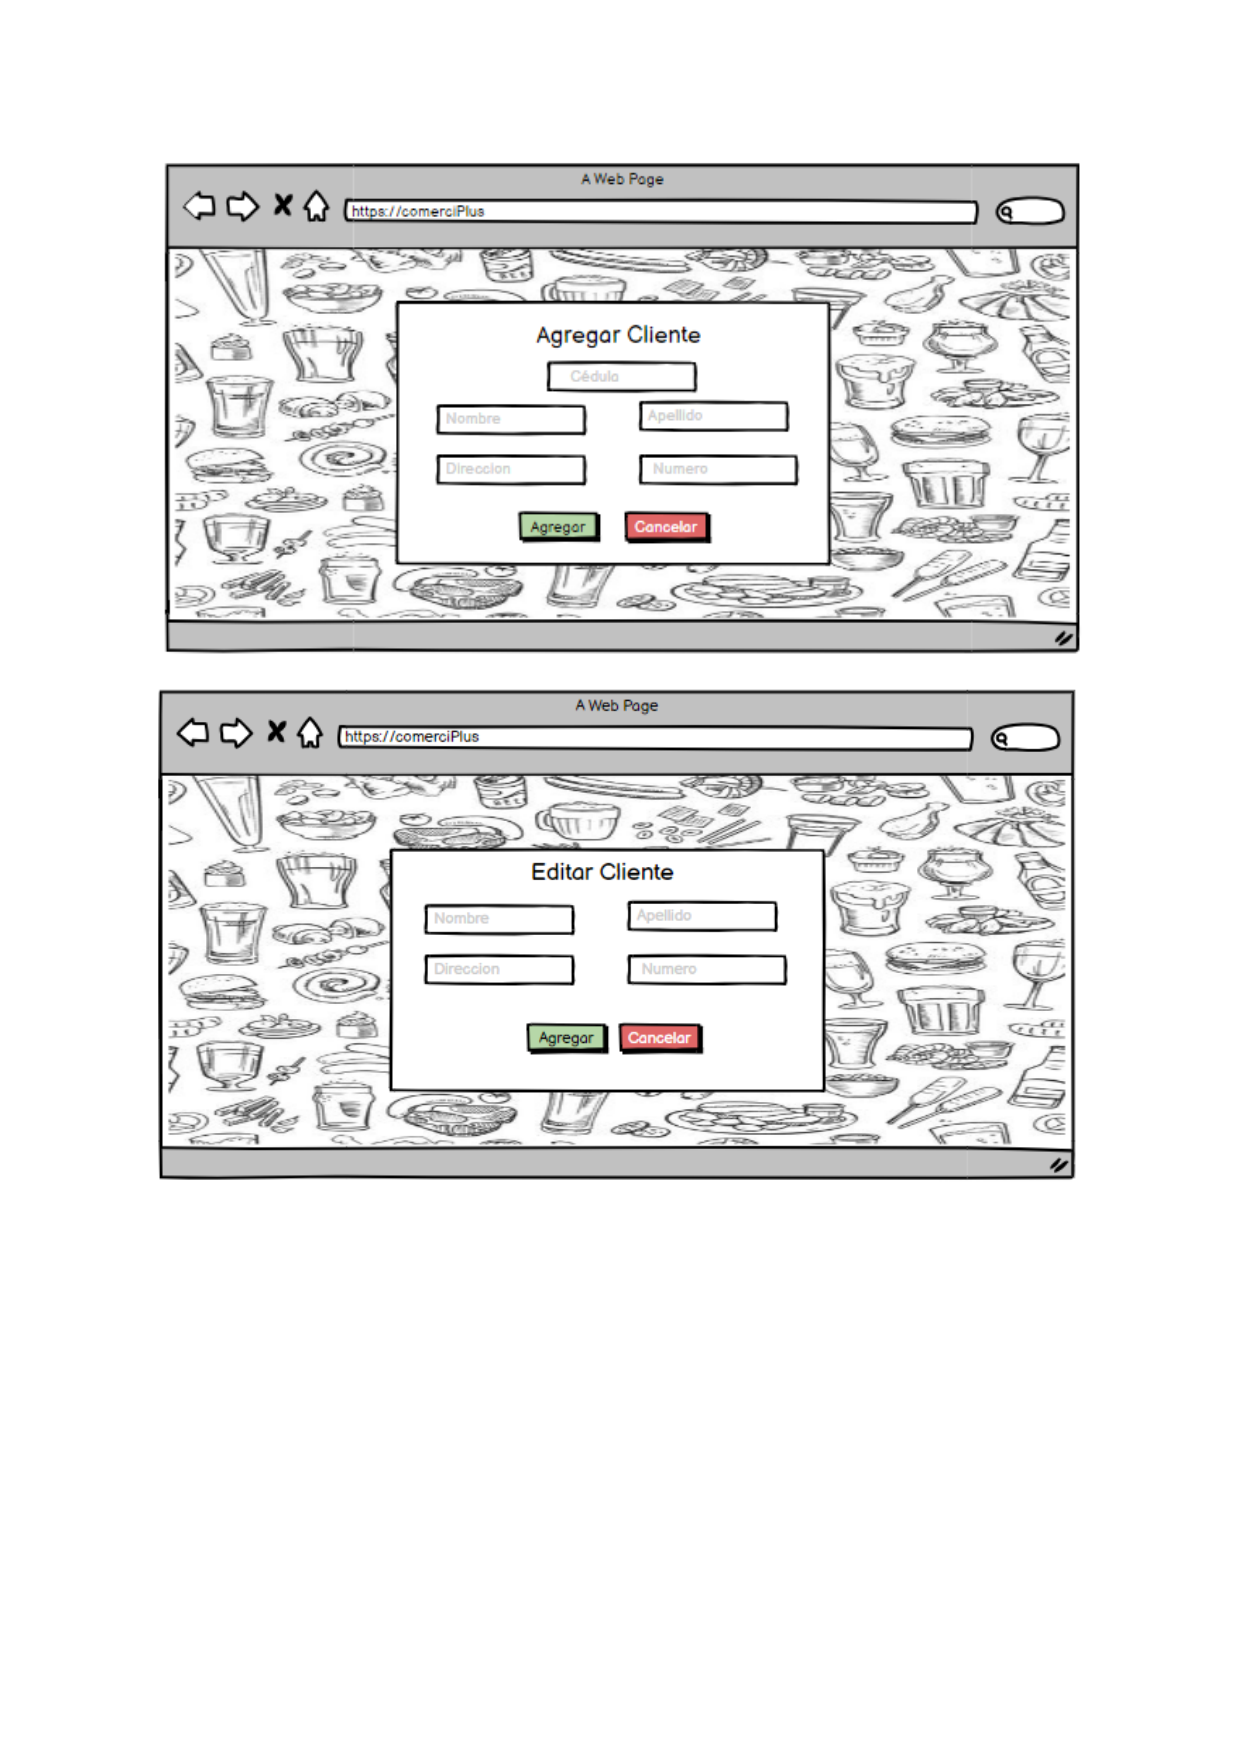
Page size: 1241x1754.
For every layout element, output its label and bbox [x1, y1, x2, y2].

picture [150, 683, 1091, 1194]
picture [150, 150, 1091, 665]
